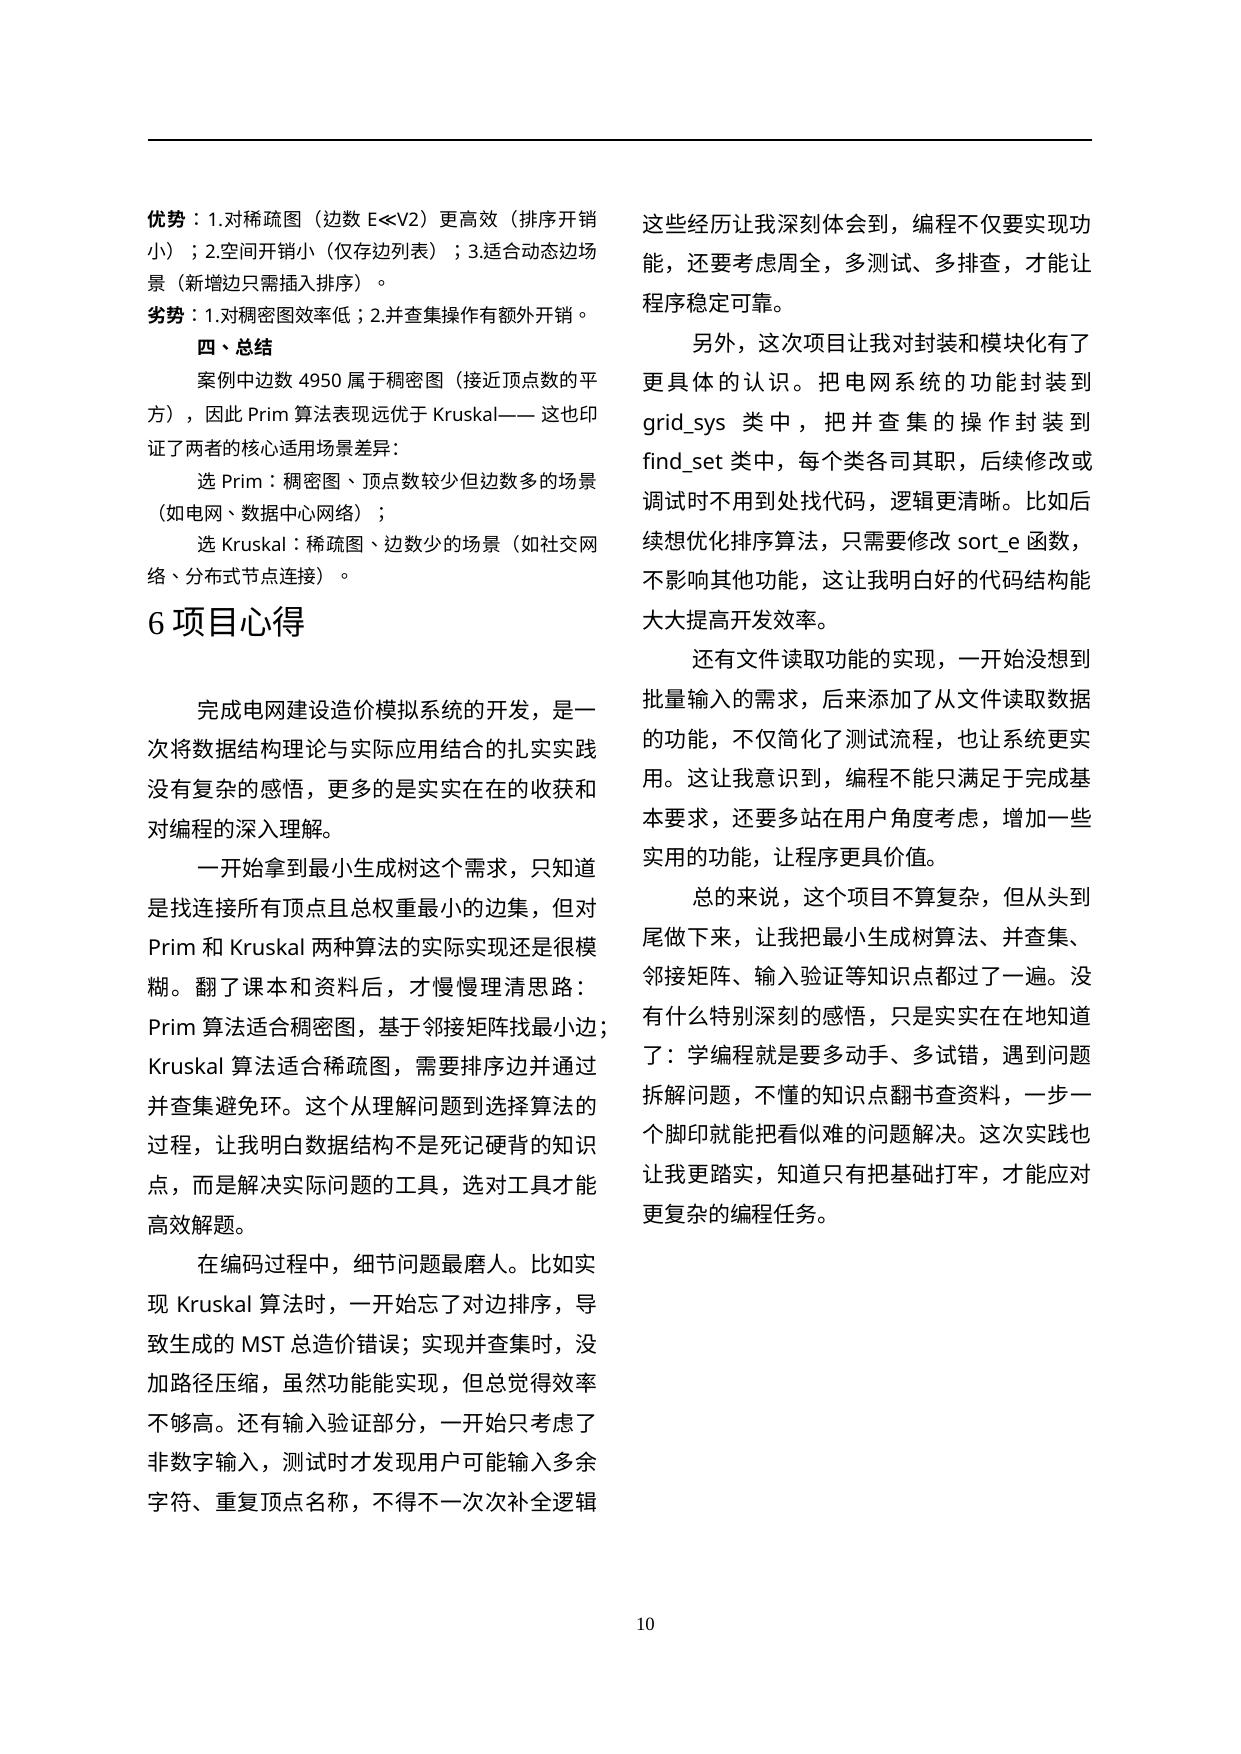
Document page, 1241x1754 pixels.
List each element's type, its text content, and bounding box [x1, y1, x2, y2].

text 四、总结 [148, 334, 598, 360]
text 劣势：1.对稠密图效率低；2.并查集操作有额外开销。 [148, 302, 598, 328]
text 完成电网建设造价模拟系统的开发，是一次将数据结构理论与实际应用结合的扎实实践，没有复杂的感悟，更多的是实实在在的收获和对编程的深入理解。 [148, 693, 598, 843]
text 选Prim：稠密图、顶点数较少但边数多的场景（如电网、数据中心网络）； [148, 468, 598, 525]
subtitle 6 项目心得 [148, 596, 598, 644]
text 优势：1.对稀疏图（边数E≪V2）更高效（排序开销小）；2.空间开销小（仅存边列表）；3.适合动态边场景（新增边只需插入排序）。 [148, 207, 598, 296]
text 案例中边数 4950 属于稠密图（接近顶点数的平方），因此 Prim 算法表现远优于 Kruskal—— 这也印证了两者的核心适用场景差异： [148, 366, 598, 461]
text 总的来说，这个项目不算复杂，但从头到尾做下来，让我把最小生成树算法、并查集、邻接矩阵、输入验证等知识点都过了一遍。没有什么特别深刻的感悟，只是实实在在地知道了：学编程就是要多动手、多试错，遇到问题拆解问题，不懂的知识点翻书查资料，一步一个脚印就能把看似难的问题解决。这次实践也让我更踏实，知道只有把基础打牢，才能应对更复杂的编程任务。 [642, 880, 1092, 1228]
text 在编码过程中，细节问题最磨人。比如实现 Kruskal 算法时，一开始忘了对边排序，导致生成的 MST 总造价错误；实现并查集时，没加路径压缩，虽然功能能实现，但总觉得效率不够高。还有输入验证部分，一开始只考虑了非数字输入，测试时才发现用户可能输入多余字符、重复顶点名称，不得不一次次补全逻辑。这些经历让我深刻体会到，编程不仅要实现功能，还要考虑周全，多测试、多排查，才能让程序稳定可靠。 [642, 207, 1092, 318]
text 另外，这次项目让我对封装和模块化有了更具体的认识。把电网系统的功能封装到 grid_sys 类中，把并查集的操作封装到 find_set 类中，每个类各司其职，后续修改或调试时不用到处找代码，逻辑更清晰。比如后续想优化排序算法，只需要修改 sort_e 函数，不影响其他功能，这让我明白好的代码结构能大大提高开发效率。 [642, 326, 1092, 634]
text 在编码过程中，细节问题最磨人。比如实现 Kruskal 算法时，一开始忘了对边排序，导致生成的 MST 总造价错误；实现并查集时，没加路径压缩，虽然功能能实现，但总觉得效率不够高。还有输入验证部分，一开始只考虑了非数字输入，测试时才发现用户可能输入多余字符、重复顶点名称，不得不一次次补全逻辑。这些经历让我深刻体会到，编程不仅要实现功能，还要考虑周全，多测试、多排查，才能让程序稳定可靠。 [148, 1247, 598, 1517]
text 选Kruskal：稀疏图、边数少的场景（如社交网络、分布式节点连接）。 [148, 532, 598, 589]
text 还有文件读取功能的实现，一开始没想到批量输入的需求，后来添加了从文件读取数据的功能，不仅简化了测试流程，也让系统更实用。这让我意识到，编程不能只满足于完成基本要求，还要多站在用户角度考虑，增加一些实用的功能，让程序更具价值。 [642, 642, 1092, 872]
text 一开始拿到最小生成树这个需求，只知道是找连接所有顶点且总权重最小的边集，但对 Prim 和 Kruskal 两种算法的实际实现还是很模糊。翻了课本和资料后，才慢慢理清思路：Prim 算法适合稠密图，基于邻接矩阵找最小边；Kruskal 算法适合稀疏图，需要排序边并通过并查集避免环。这个从理解问题到选择算法的过程，让我明白数据结构不是死记硬背的知识点，而是解决实际问题的工具，选对工具才能高效解题。 [148, 851, 598, 1239]
